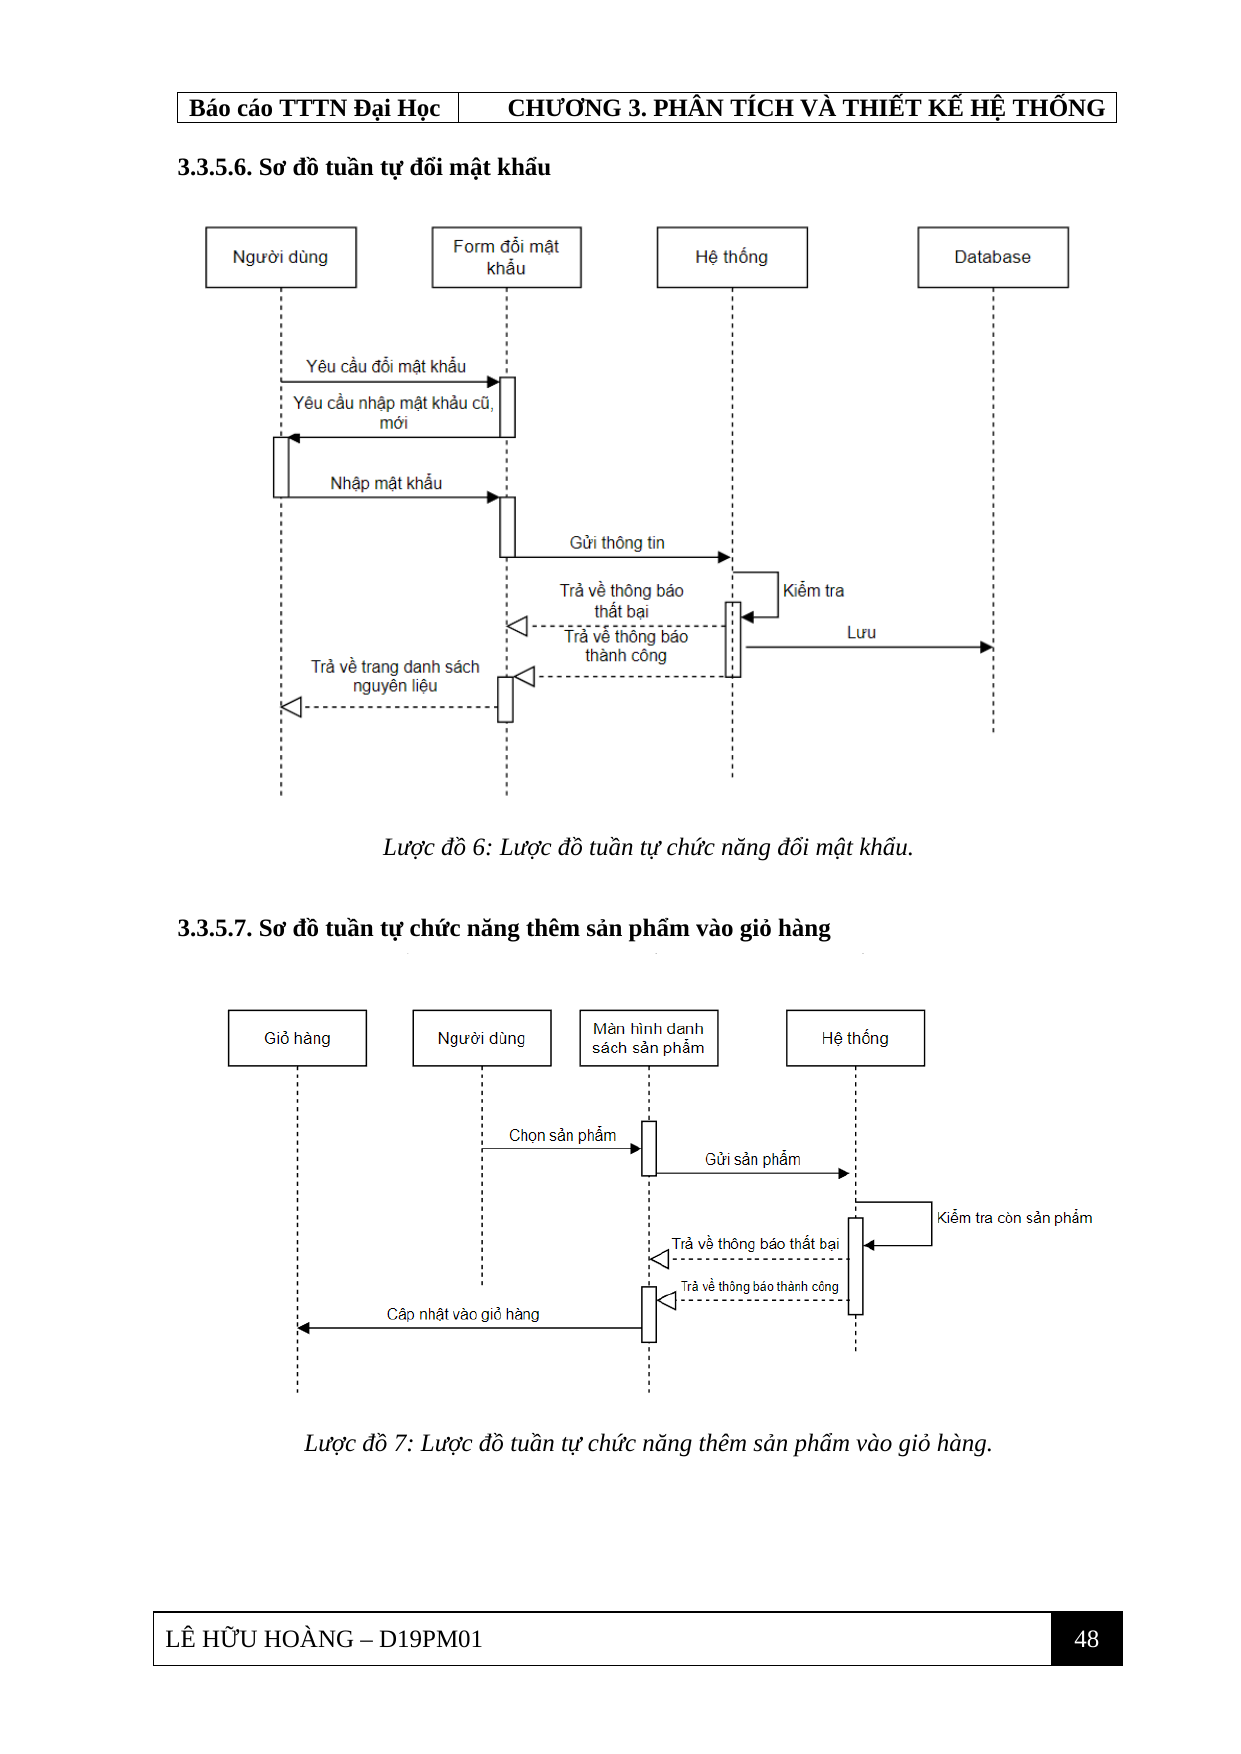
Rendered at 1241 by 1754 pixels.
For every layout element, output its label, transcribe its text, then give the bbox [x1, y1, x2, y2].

picture [177, 192, 1123, 826]
text 3.3.5.7. Sơ đồ tuần tự chức năng thêm sản phẩm vào giỏ hàng [177, 913, 1122, 942]
picture [177, 953, 1123, 1417]
text 3.3.5.6. Sơ đồ tuần tự đổi mật khẩu [177, 152, 1122, 180]
